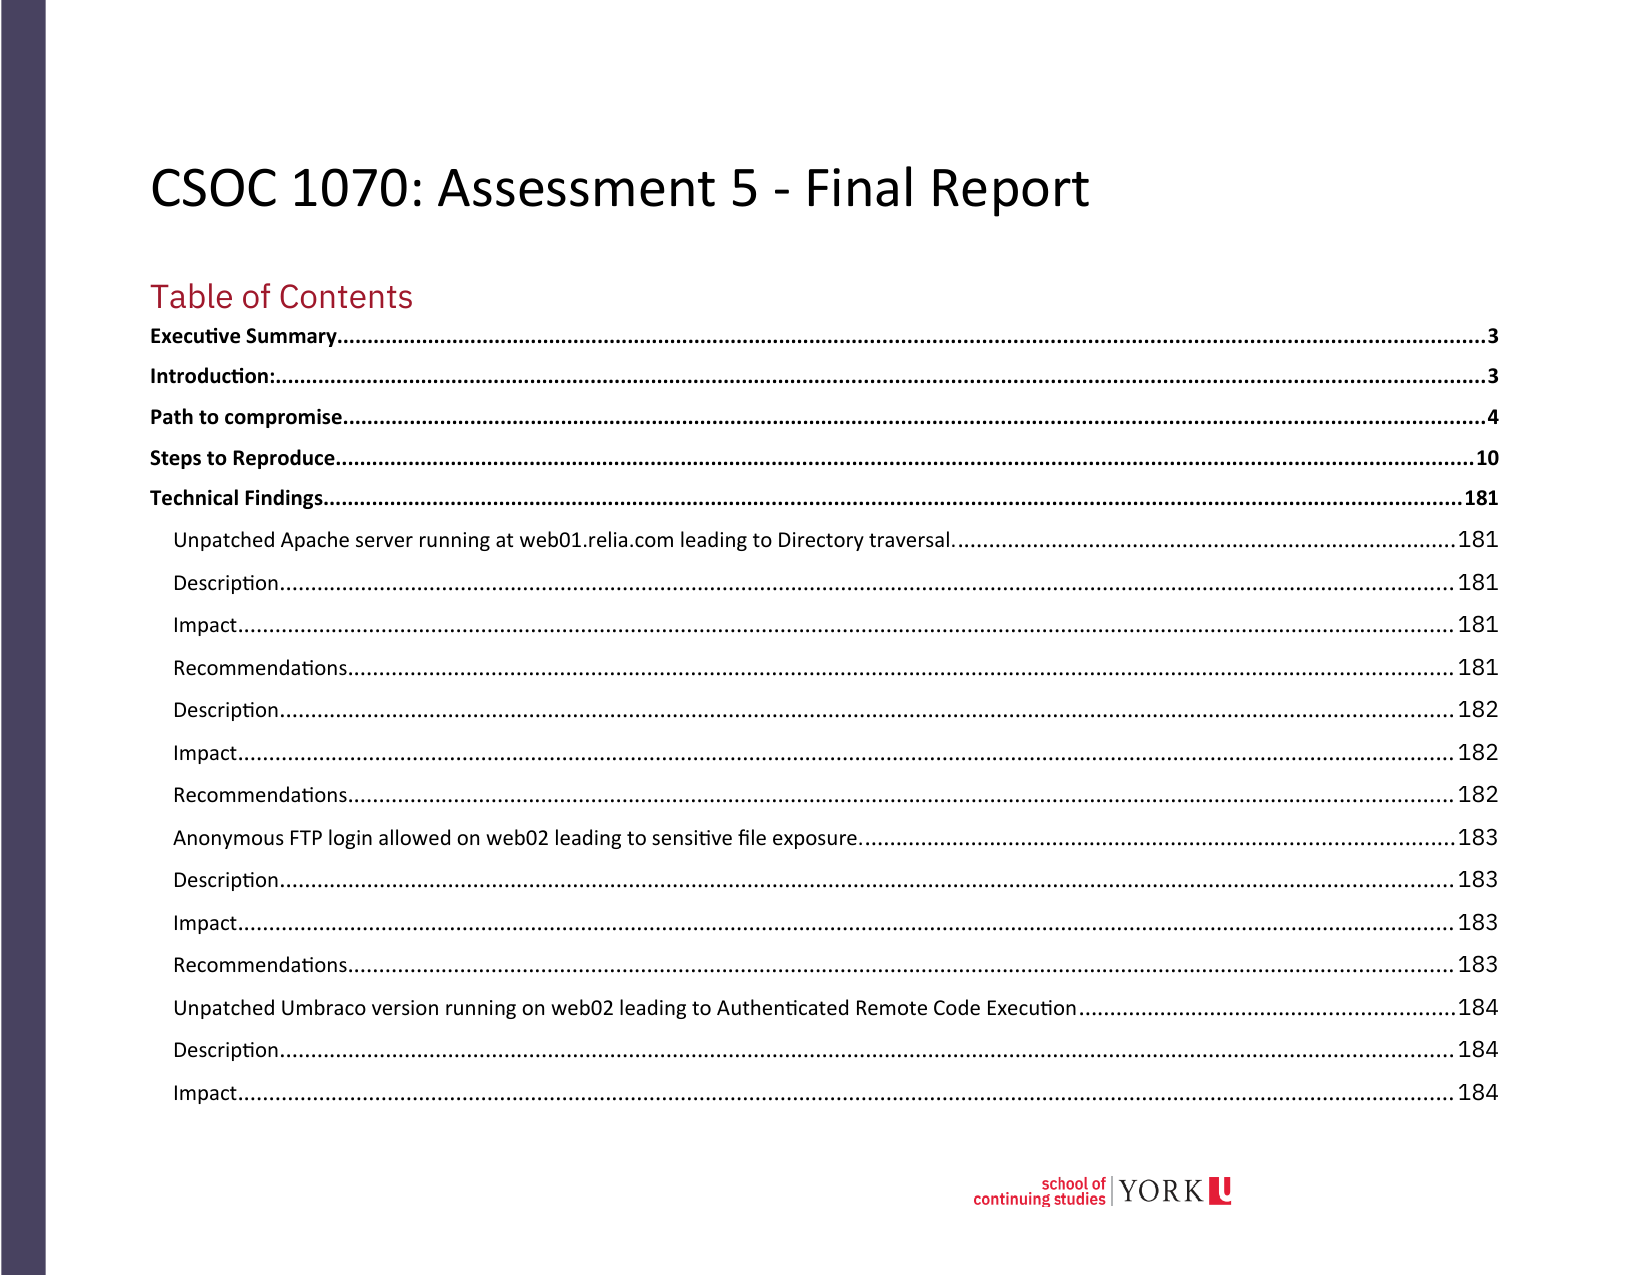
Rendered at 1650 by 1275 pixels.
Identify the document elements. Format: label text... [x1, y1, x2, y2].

text CSOC 1070: Assessment 5 - Final Report [150, 150, 1500, 221]
